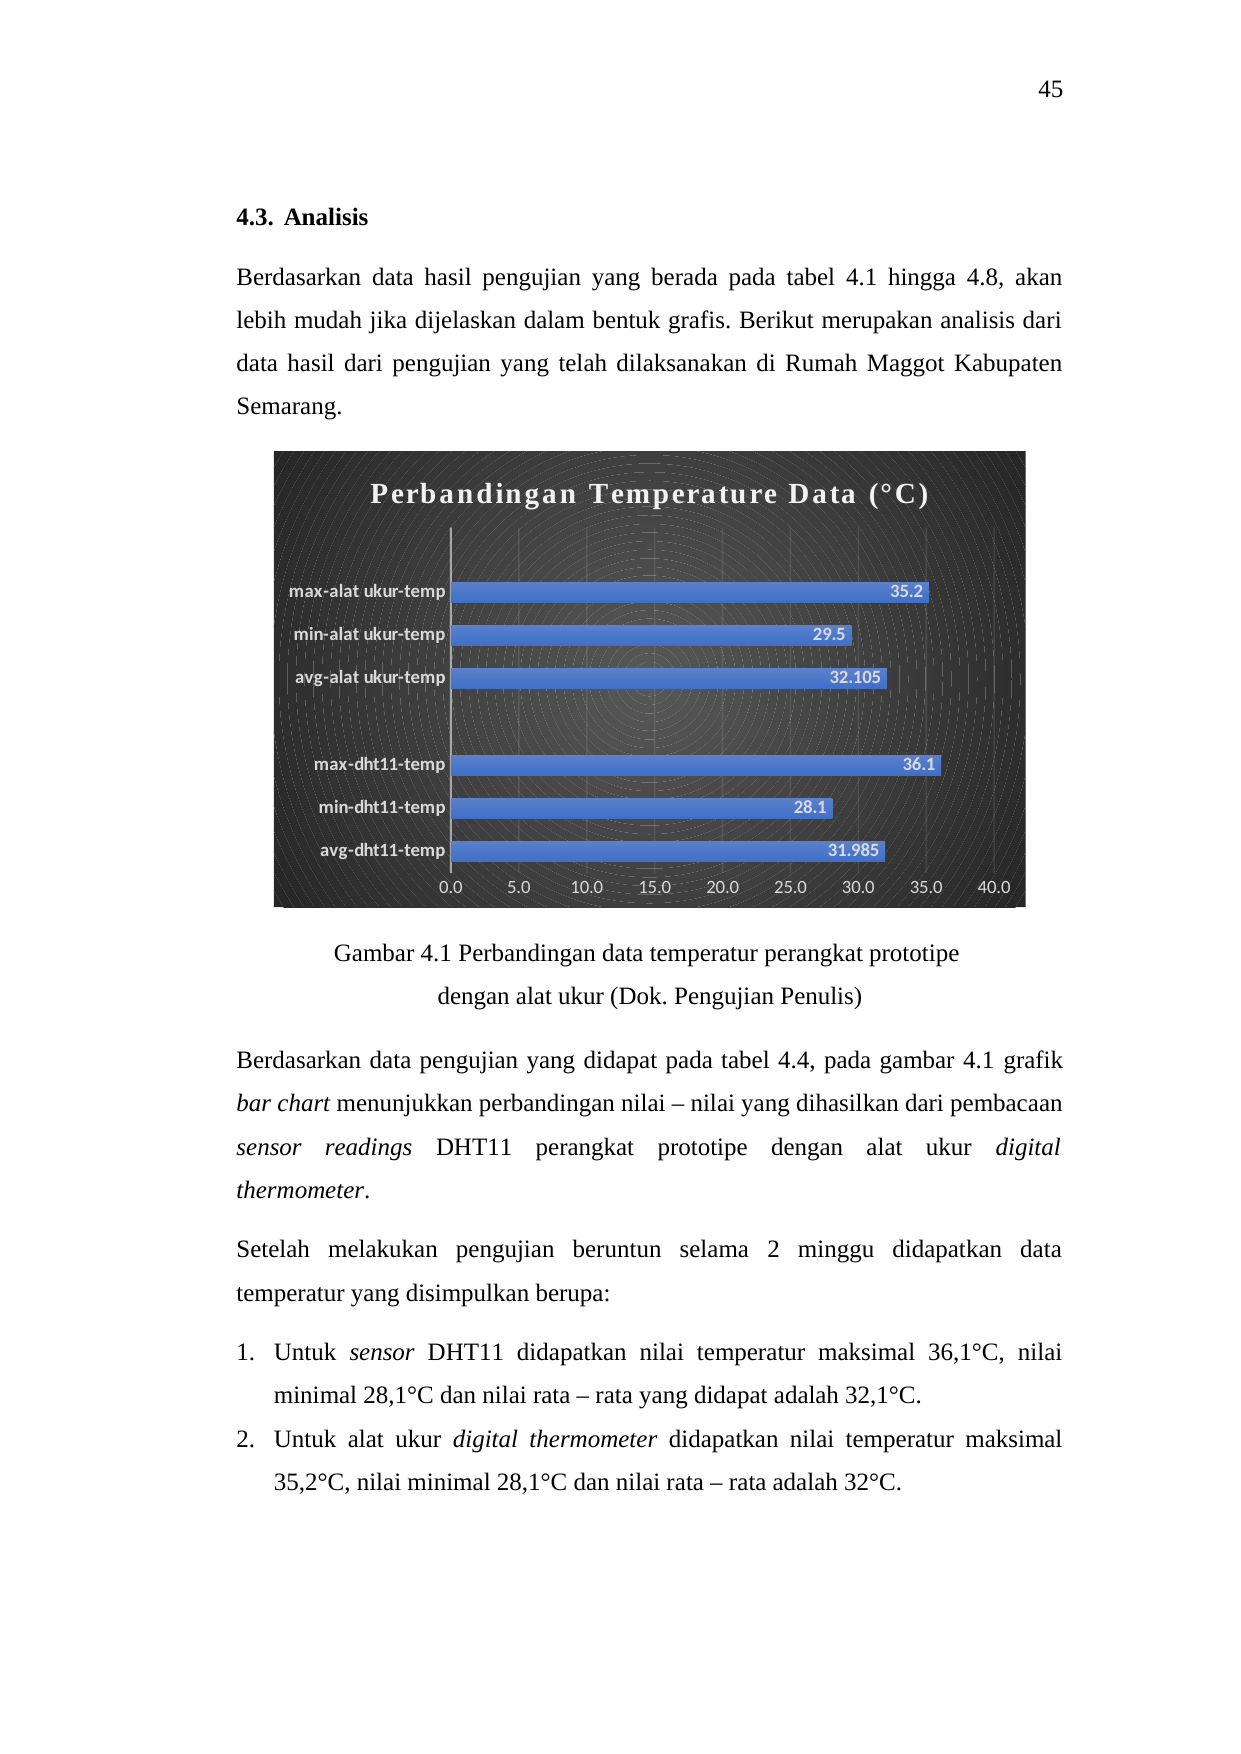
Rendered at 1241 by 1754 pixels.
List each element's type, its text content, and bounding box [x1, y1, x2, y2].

text Berdasarkan data hasil pengujian yang berada pada tabel 4.1 hingga 4.8, akan lebih mudah jika dijelaskan dalam bentuk grafis. Berikut merupakan analisis dari data hasil dari pengujian yang telah dilaksanakan di Rumah Maggot Kabupaten Semarang. [236, 262, 1063, 420]
text Berdasarkan data pengujian yang didapat pada tabel 4.4, pada gambar 4.1 grafik bar chart menunjukkan perbandingan nilai – nilai yang dihasilkan dari pembacaan sensor readings DHT11 perangkat prototipe dengan alat ukur digital thermometer. [236, 1045, 1063, 1203]
text Setelah melakukan pengujian beruntun selama 2 minggu didapatkan data temperatur yang disimpulkan berupa: [236, 1234, 1063, 1306]
text Gambar 4.1 Perbandingan data temperatur perangkat prototipe dengan alat ukur (Dok. Pengujian Penulis) [236, 938, 1063, 1010]
list Untuk sensor DHT11 didapatkan nilai temperatur maksimal 36,1°C, nilai minimal 28,1°C dan nilai rata – rata yang didapat adalah 32,1°C. [236, 1337, 1063, 1409]
list Analisis [236, 202, 1063, 231]
list Untuk alat ukur digital thermometer didapatkan nilai temperatur maksimal 35,2°C, nilai minimal 28,1°C dan nilai rata – rata adalah 32°C. [236, 1424, 1063, 1496]
